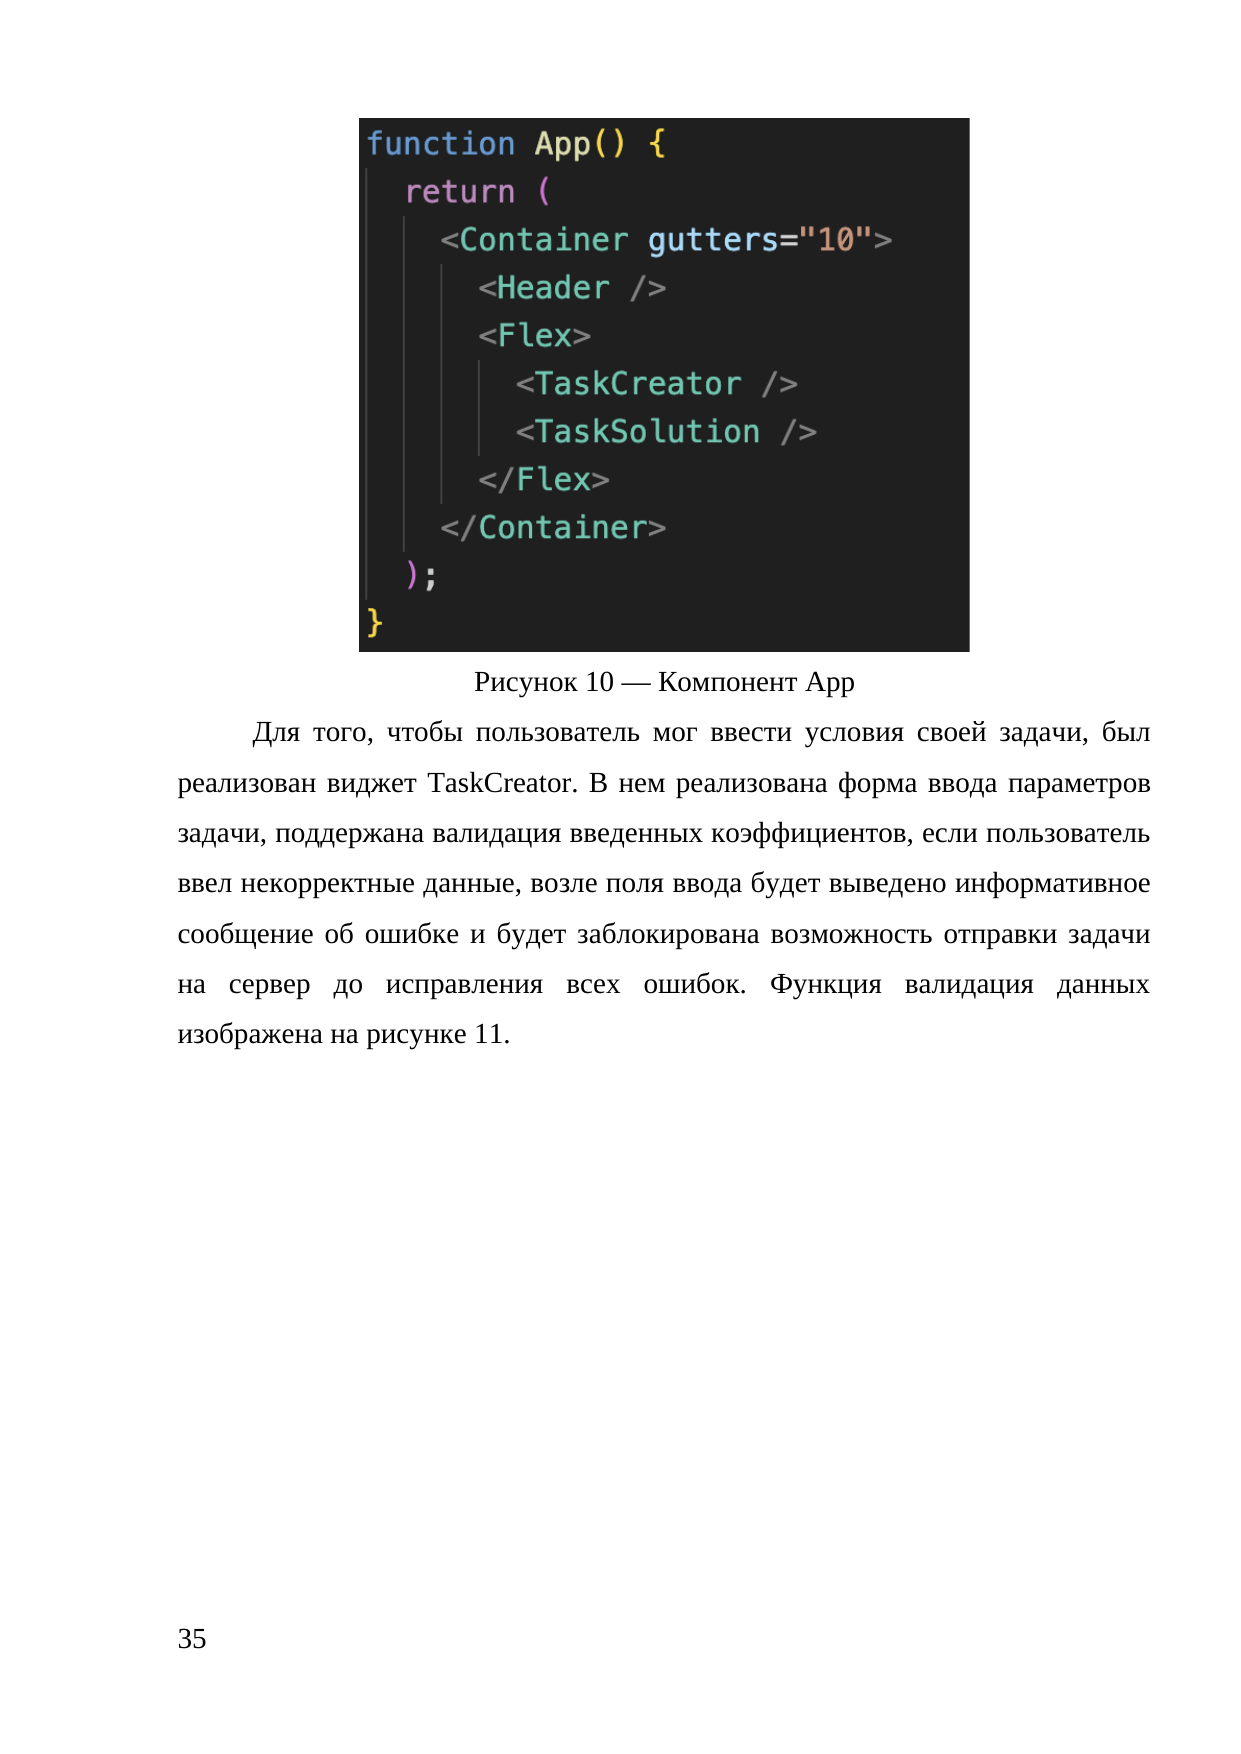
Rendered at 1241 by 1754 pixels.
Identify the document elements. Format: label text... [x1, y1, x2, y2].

picture [359, 118, 970, 652]
text Рисунок 10 — Компонент App [177, 664, 1152, 698]
text Для того, чтобы пользователь мог ввести условия своей задачи, был реализован виджет TaskCreator. В нем реализована форма ввода параметров задачи, поддержана валидация введенных коэффициентов, если пользователь ввел некорректные данные, возле поля ввода будет выведено информативное сообщение об ошибке и будет заблокирована возможность отправки задачи на сервер до исправления всех ошибок. Функция валидация данных изображена на рисунке 11. [177, 714, 1152, 1050]
